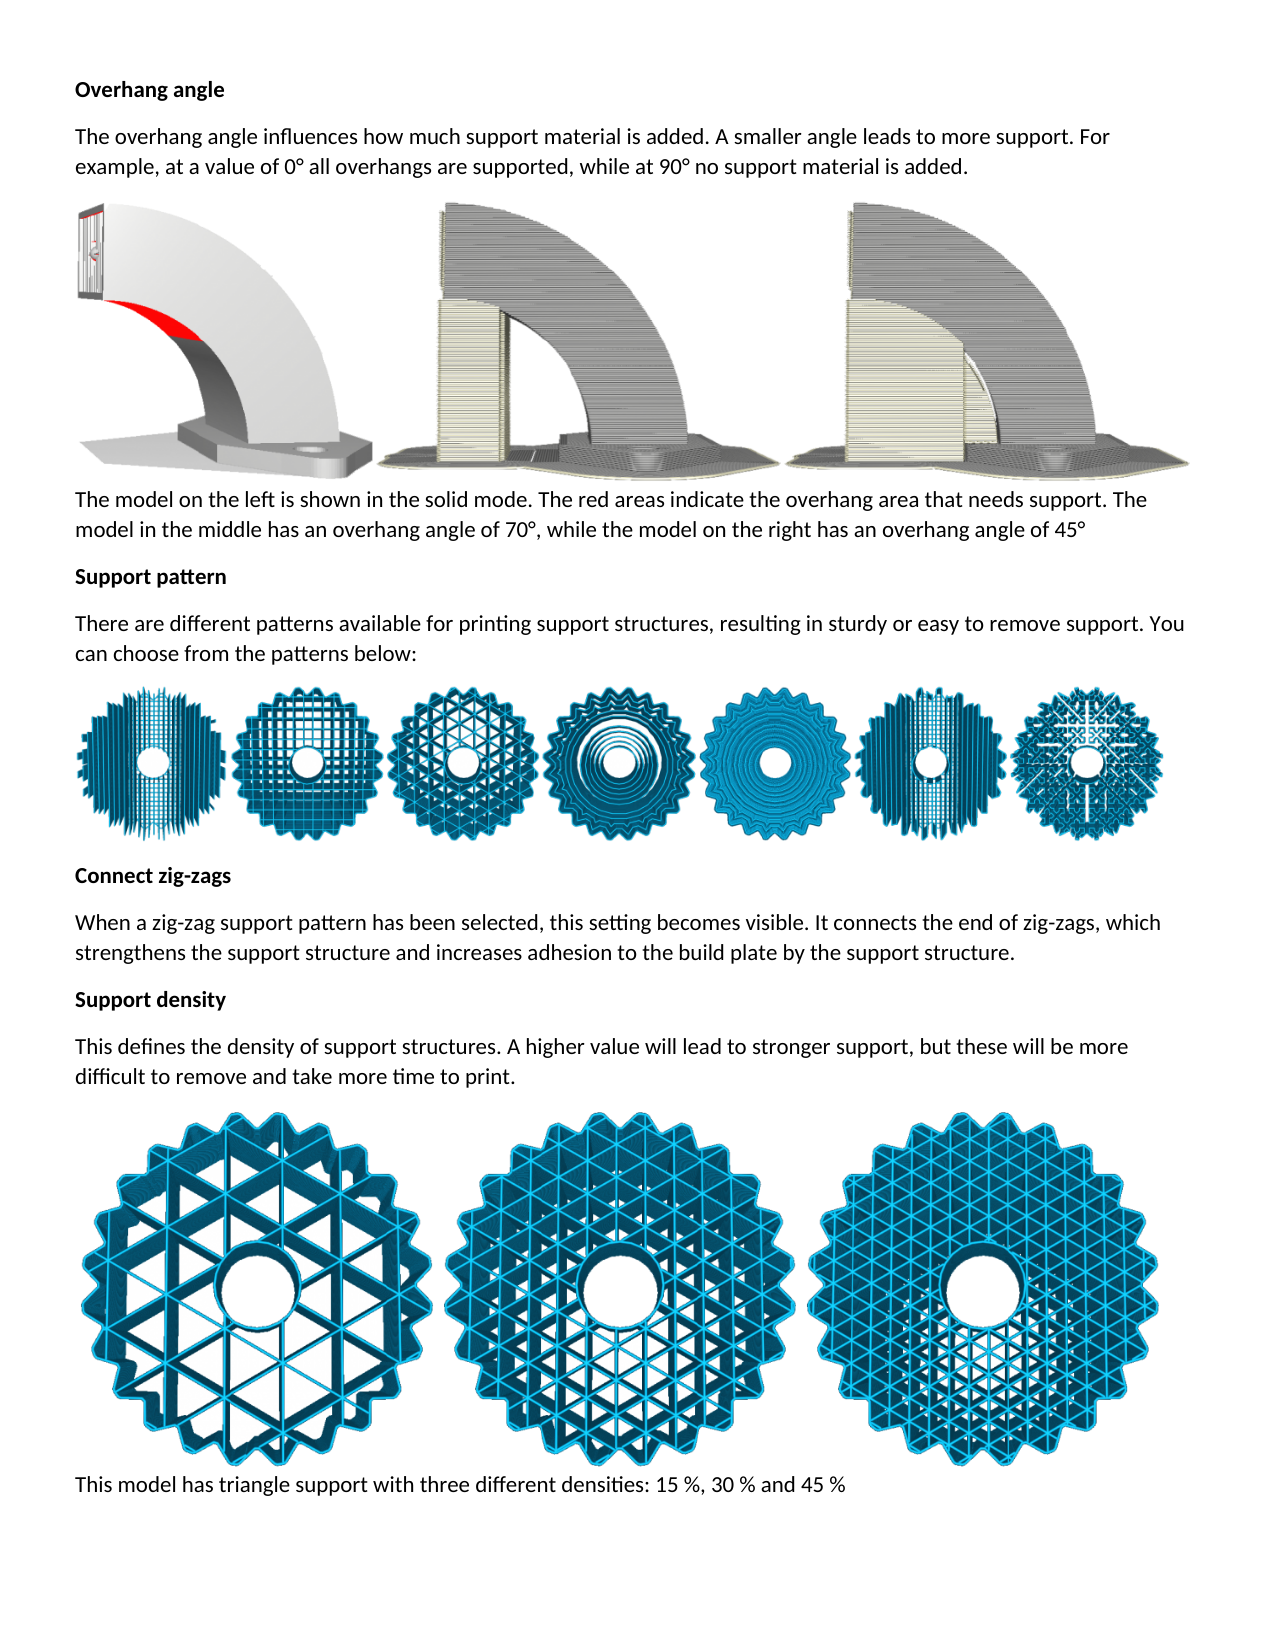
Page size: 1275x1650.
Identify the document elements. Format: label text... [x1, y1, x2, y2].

text This defines the density of support structures. A higher value will lead to stronger support, but these will be more difficult to remove and take more time to print. [75, 1032, 1200, 1090]
picture [75, 1108, 1164, 1469]
text Support pattern [75, 562, 1200, 590]
picture [75, 198, 1191, 483]
text Connect zig-zags [75, 861, 1200, 889]
text The overhang angle influences how much support material is added. A smaller angle leads to more support. For example, at a value of 0° all overhangs are supported, while at 90° no support material is added. [75, 122, 1200, 180]
text Support density [75, 985, 1200, 1013]
text When a zig-zag support pattern has been selected, this setting becomes visible. It connects the end of zig-zags, which strengthens the support structure and increases adhesion to the build plate by the support structure. [75, 908, 1200, 966]
text Overhang angle [75, 75, 1200, 103]
text There are different patterns available for printing support structures, resulting in sturdy or easy to remove support. You can choose from the patterns below: [75, 609, 1200, 667]
picture [75, 685, 1164, 842]
